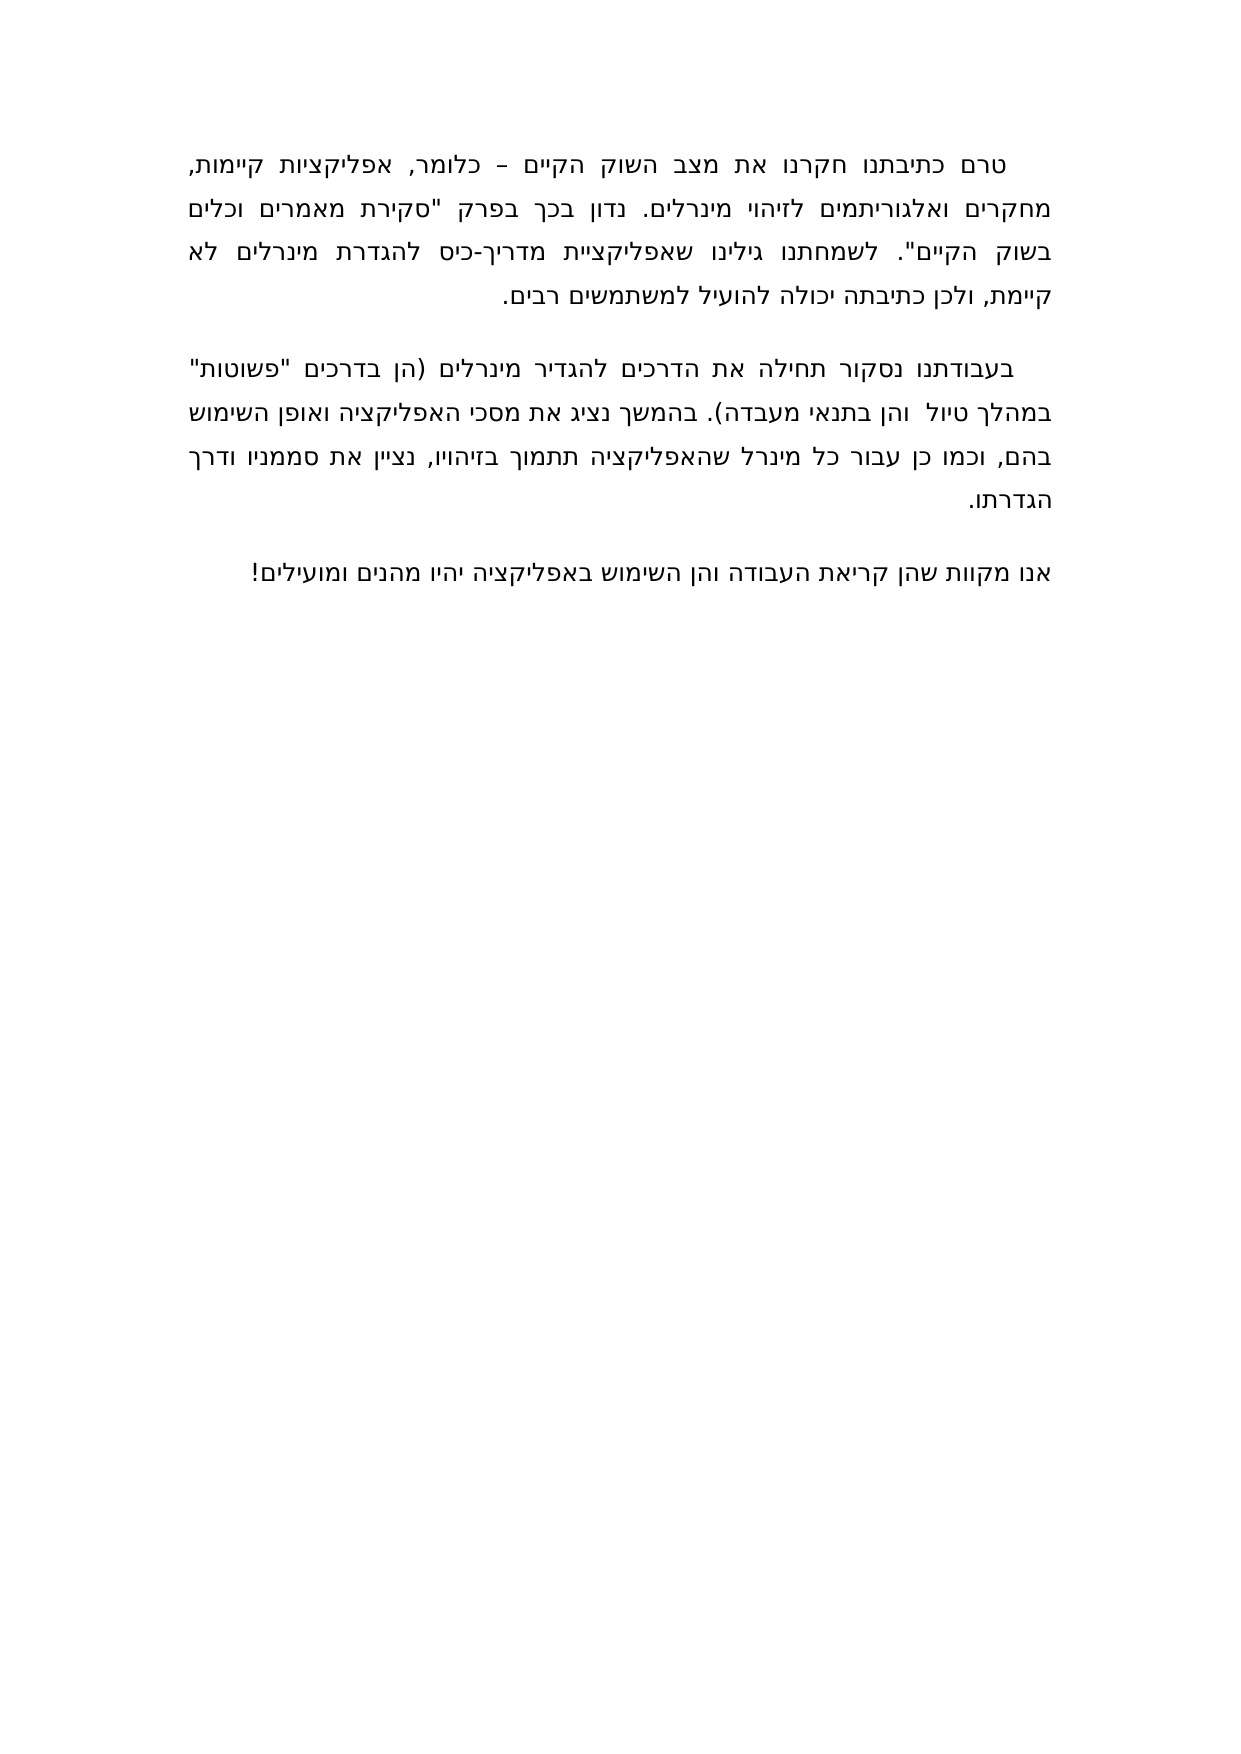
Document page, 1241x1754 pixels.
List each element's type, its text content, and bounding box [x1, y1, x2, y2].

text בעבודתנו נסקור תחילה את הדרכים להגדיר מינרלים (הן בדרכים "פשוטות" במהלך טיול והן בתנאי מעבדה). בהמשך נציג את מסכי האפליקציה ואופן השימוש בהם, וכמו כן עבור כל מינרל שהאפליקציה תתמוך בזיהויו, נציין את סממניו ודרך הגדרתו. [187, 354, 1053, 514]
text אנו מקוות שהן קריאת העבודה והן השימוש באפליקציה יהיו מהנים ומועילים! [187, 558, 1053, 587]
text טרם כתיבתנו חקרנו את מצב השוק הקיים – כלומר, אפליקציות קיימות, מחקרים ואלגוריתמים לזיהוי מינרלים. נדון בכך בפרק "סקירת מאמרים וכלים בשוק הקיים". לשמחתנו גילינו שאפליקציית מדריך-כיס להגדרת מינרלים לא קיימת, ולכן כתיבתה יכולה להועיל למשתמשים רבים. [187, 150, 1053, 310]
